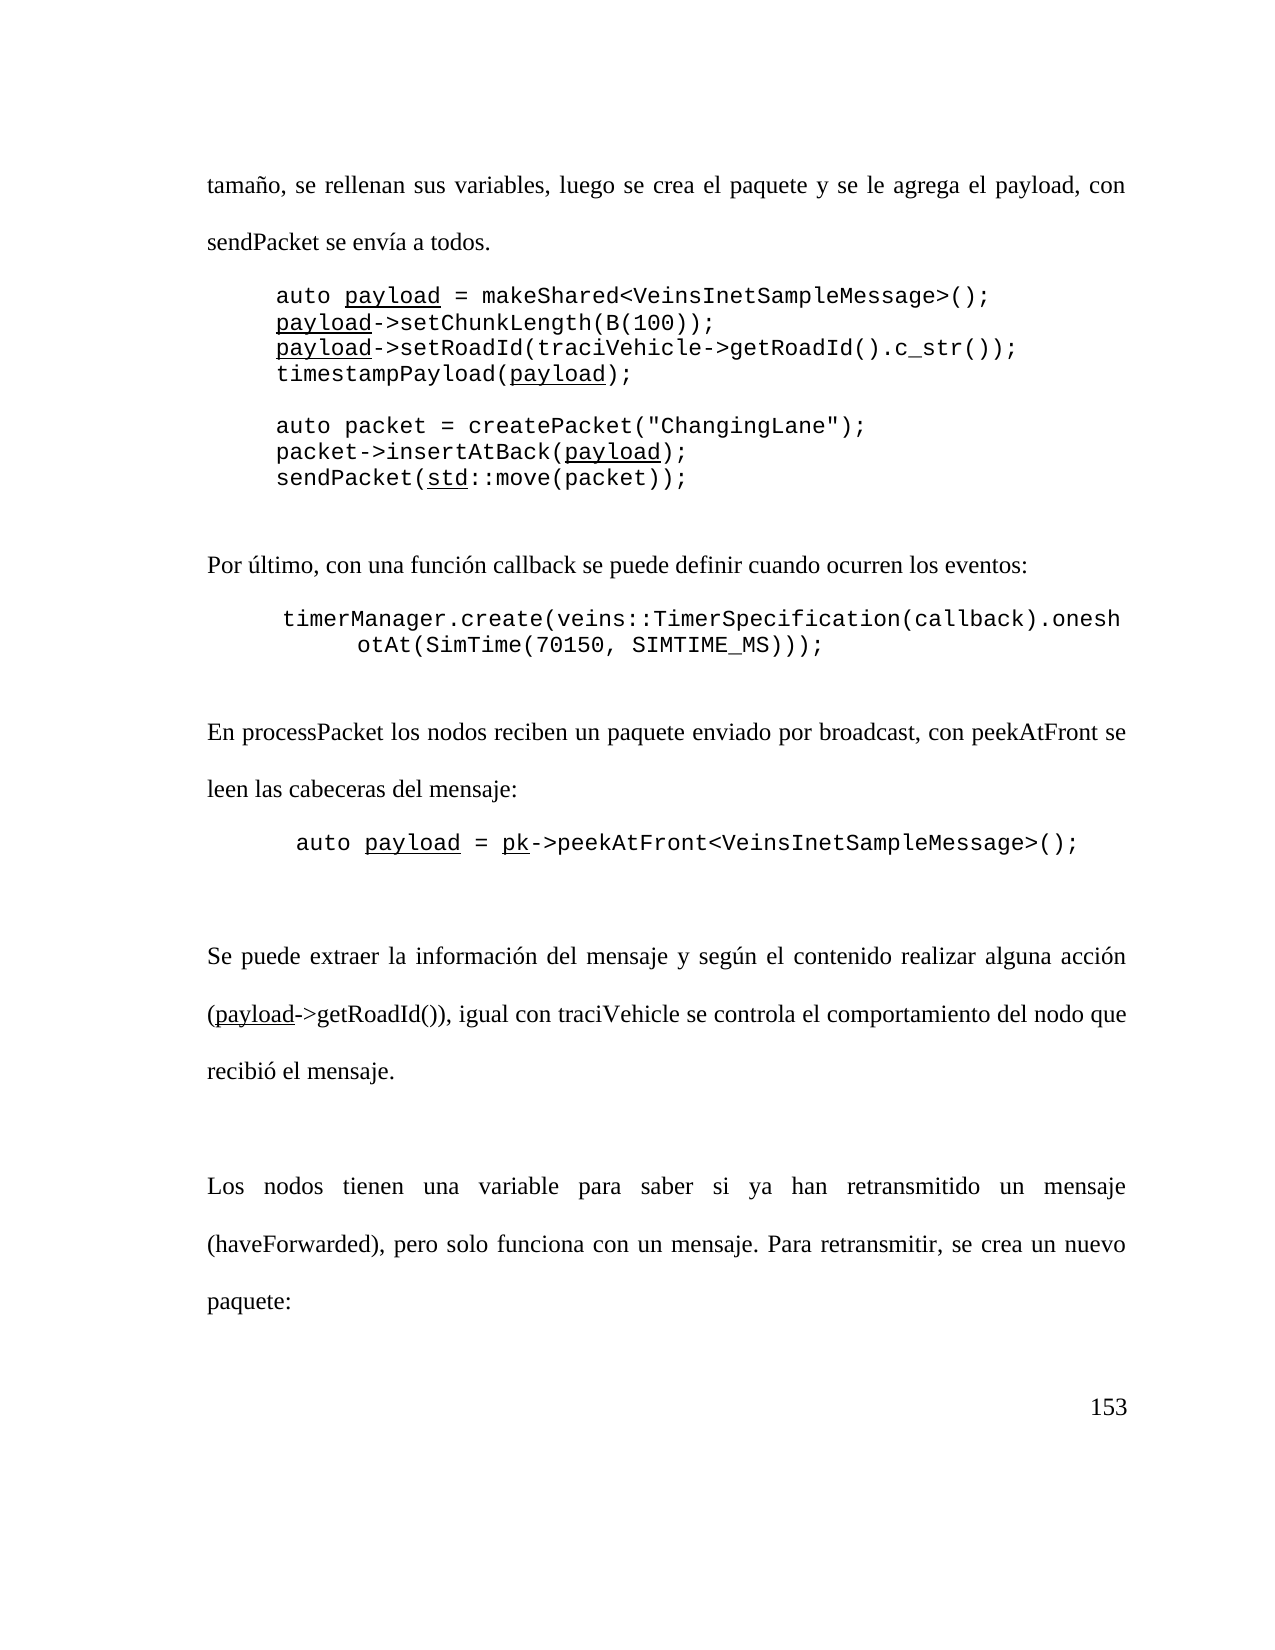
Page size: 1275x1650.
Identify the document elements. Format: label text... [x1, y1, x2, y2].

text auto packet = createPacket("ChangingLane"); [207, 414, 1127, 441]
text timerManager.create(veins::TimerSpecification(callback).onesh [282, 607, 1127, 633]
text Por último, con una función callback se puede definir cuando ocurren los eventos: [207, 550, 1127, 579]
text payload->setRoadId(traciVehicle->getRoadId().c_str()); [207, 337, 1127, 363]
text En processPacket los nodos reciben un paquete enviado por broadcast, con peekAtFront se leen las cabeceras del mensaje: [207, 717, 1127, 803]
text otAt(SimTime(70150, SIMTIME_MS))); [282, 633, 1127, 659]
text Los nodos tienen una variable para saber si ya han retransmitido un mensaje (haveForwarded), pero solo funciona con un mensaje. Para retransmitir, se crea un nuevo paquete: [207, 1171, 1127, 1315]
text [207, 170, 1127, 256]
text auto payload = makeShared<VeinsInetSampleMessage>(); [207, 285, 1127, 311]
text Se puede extraer la información del mensaje y según el contenido realizar alguna acción (payload->getRoadId()), igual con traciVehicle se controla el comportamiento del nodo que recibió el mensaje. [207, 941, 1127, 1085]
text auto payload = pk->peekAtFront<VeinsInetSampleMessage>(); [207, 832, 1127, 858]
text sendPacket(std::move(packet)); [207, 466, 1127, 492]
text payload->setChunkLength(B(100)); [207, 311, 1127, 337]
text timestampPayload(payload); [207, 363, 1127, 389]
text packet->insertAtBack(payload); [207, 441, 1127, 466]
